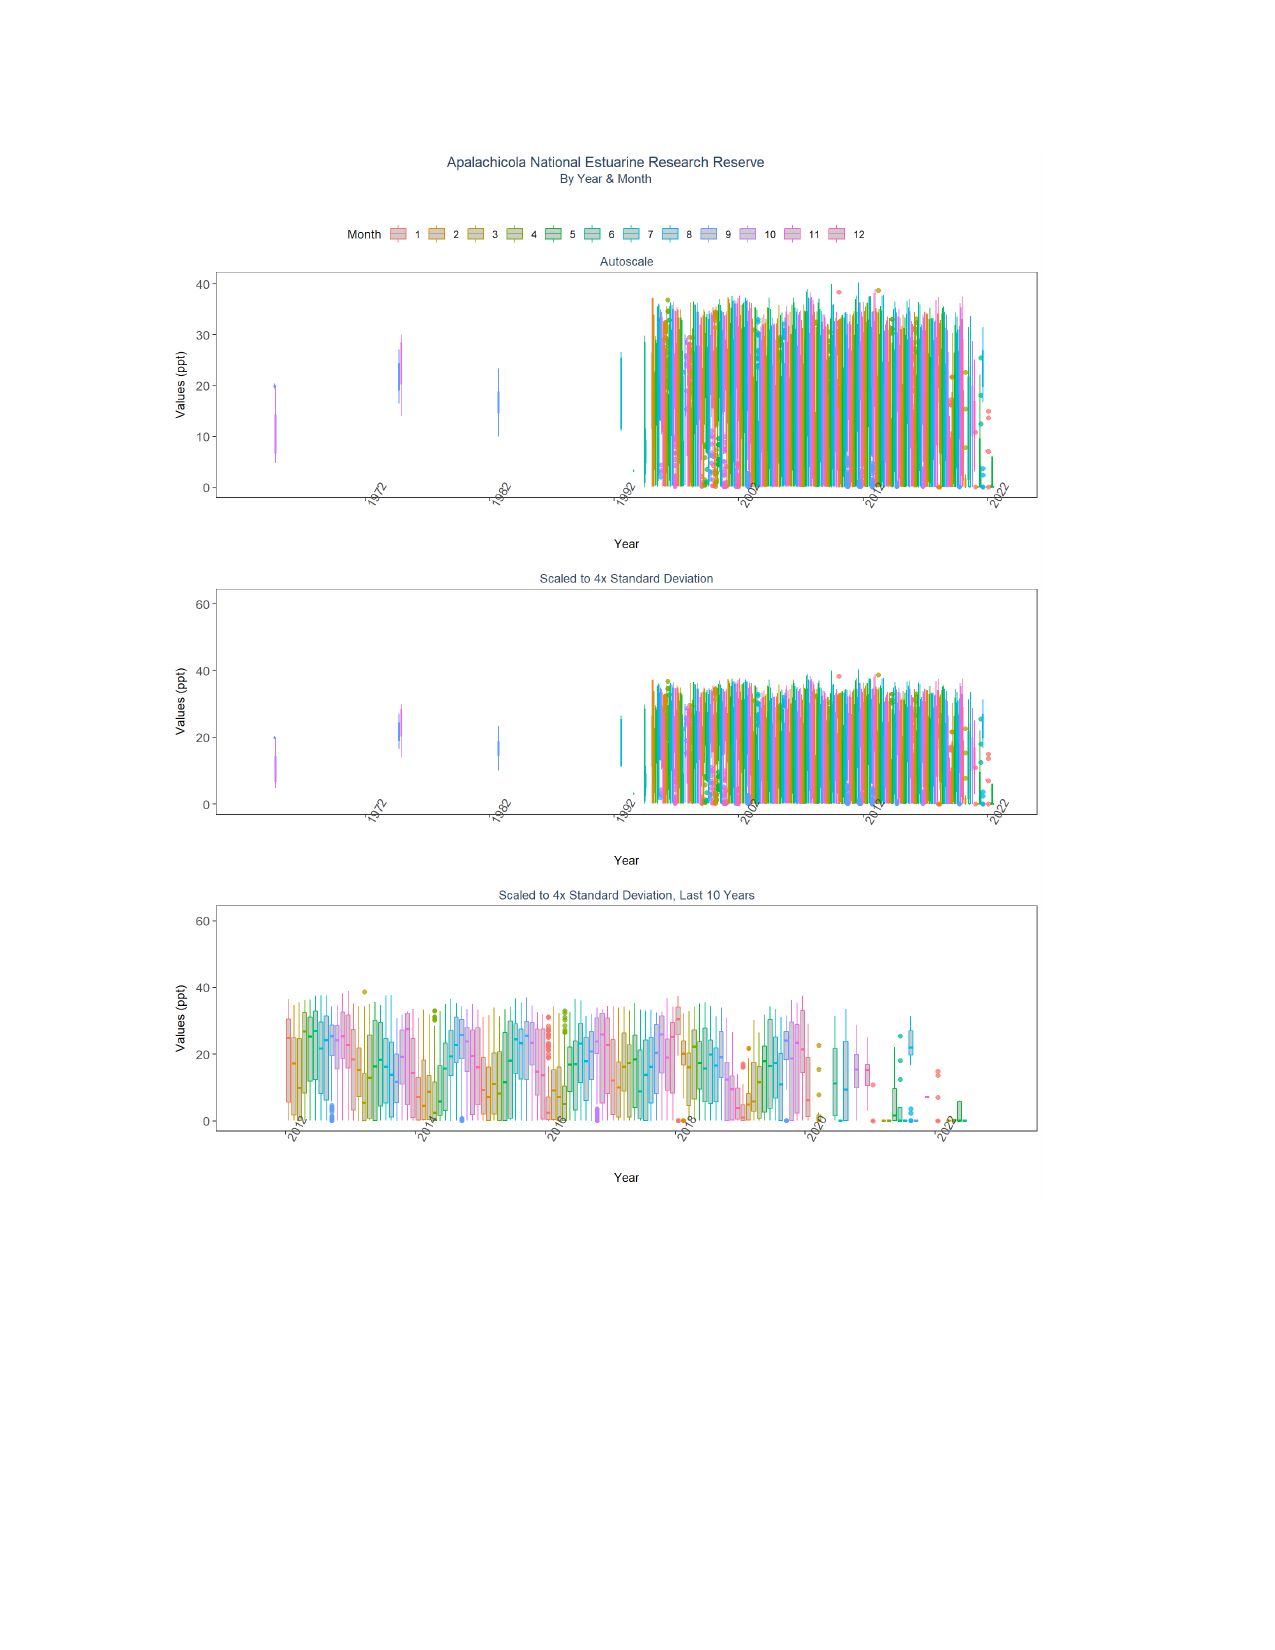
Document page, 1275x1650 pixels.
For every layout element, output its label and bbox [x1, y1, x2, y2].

picture [168, 150, 1044, 1200]
